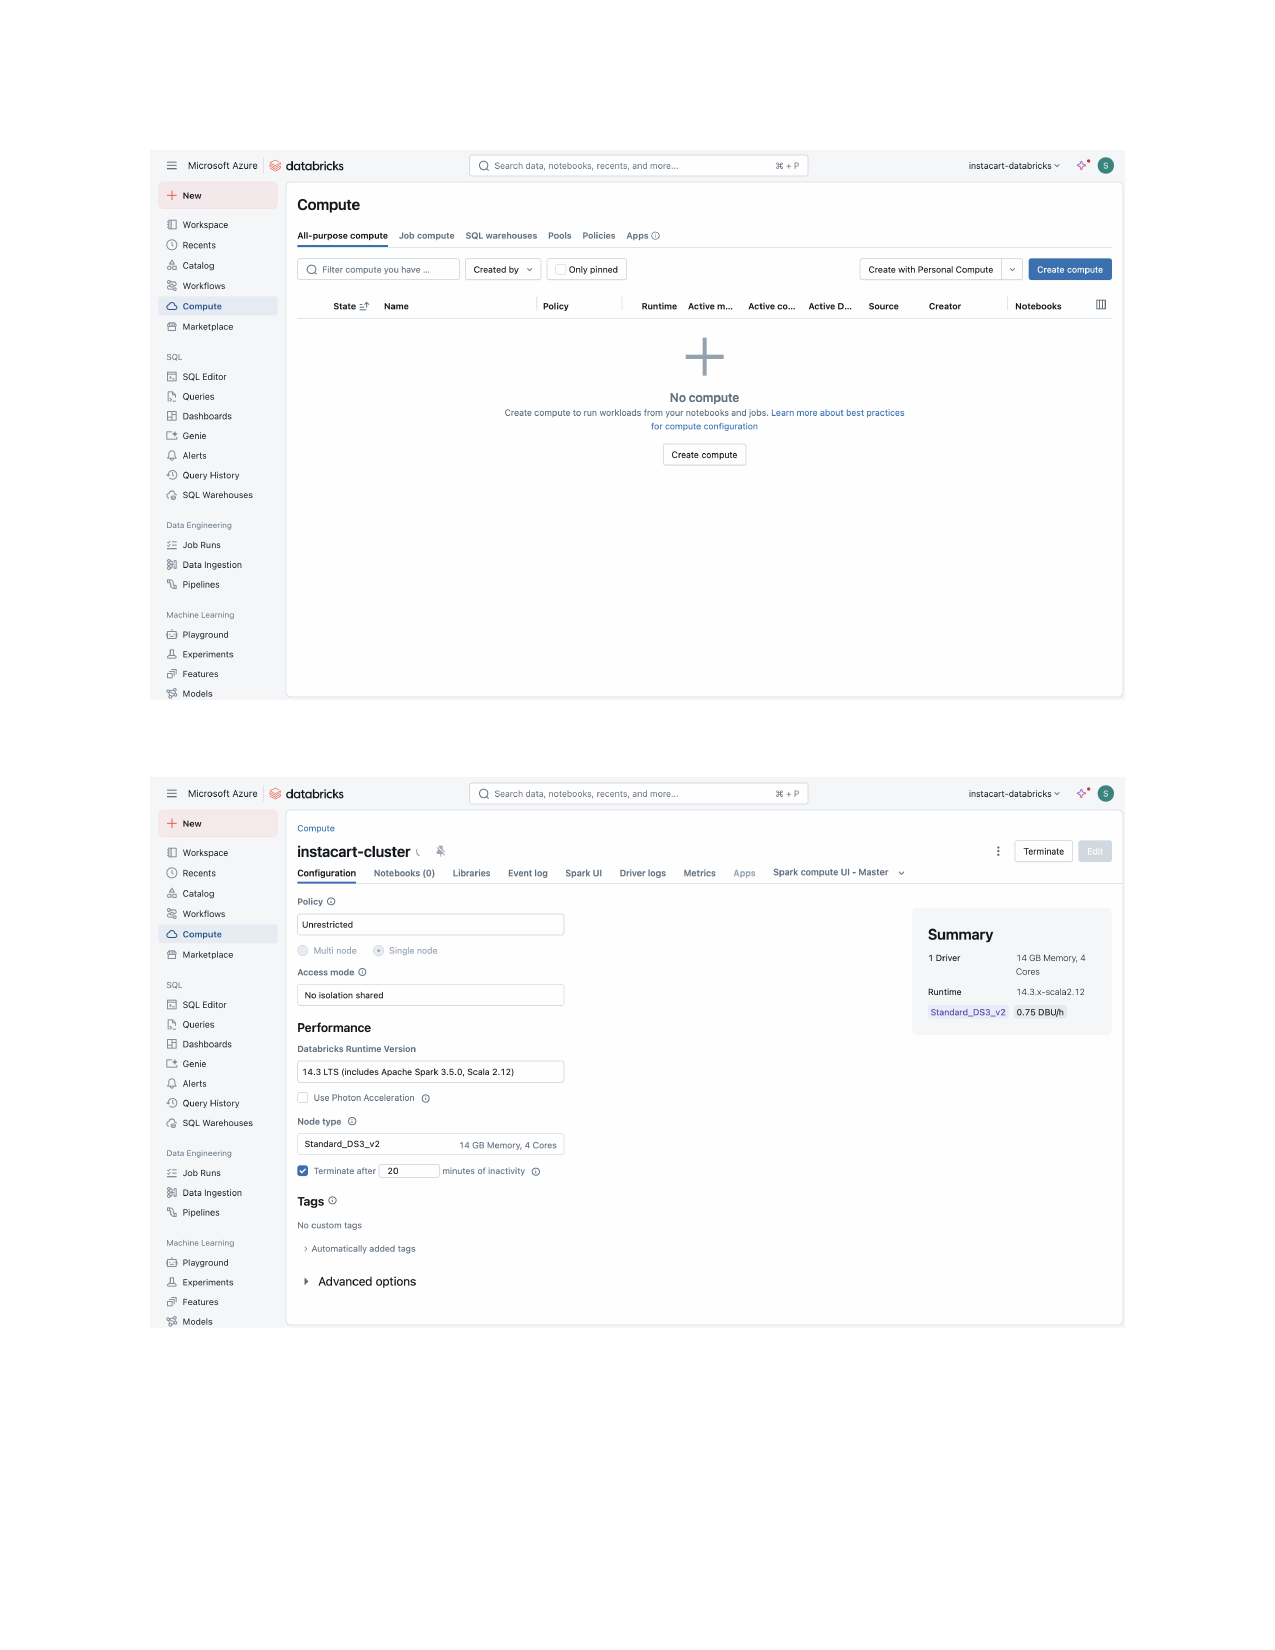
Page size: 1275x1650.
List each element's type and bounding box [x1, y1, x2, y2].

picture [150, 777, 1125, 1328]
picture [150, 150, 1125, 700]
